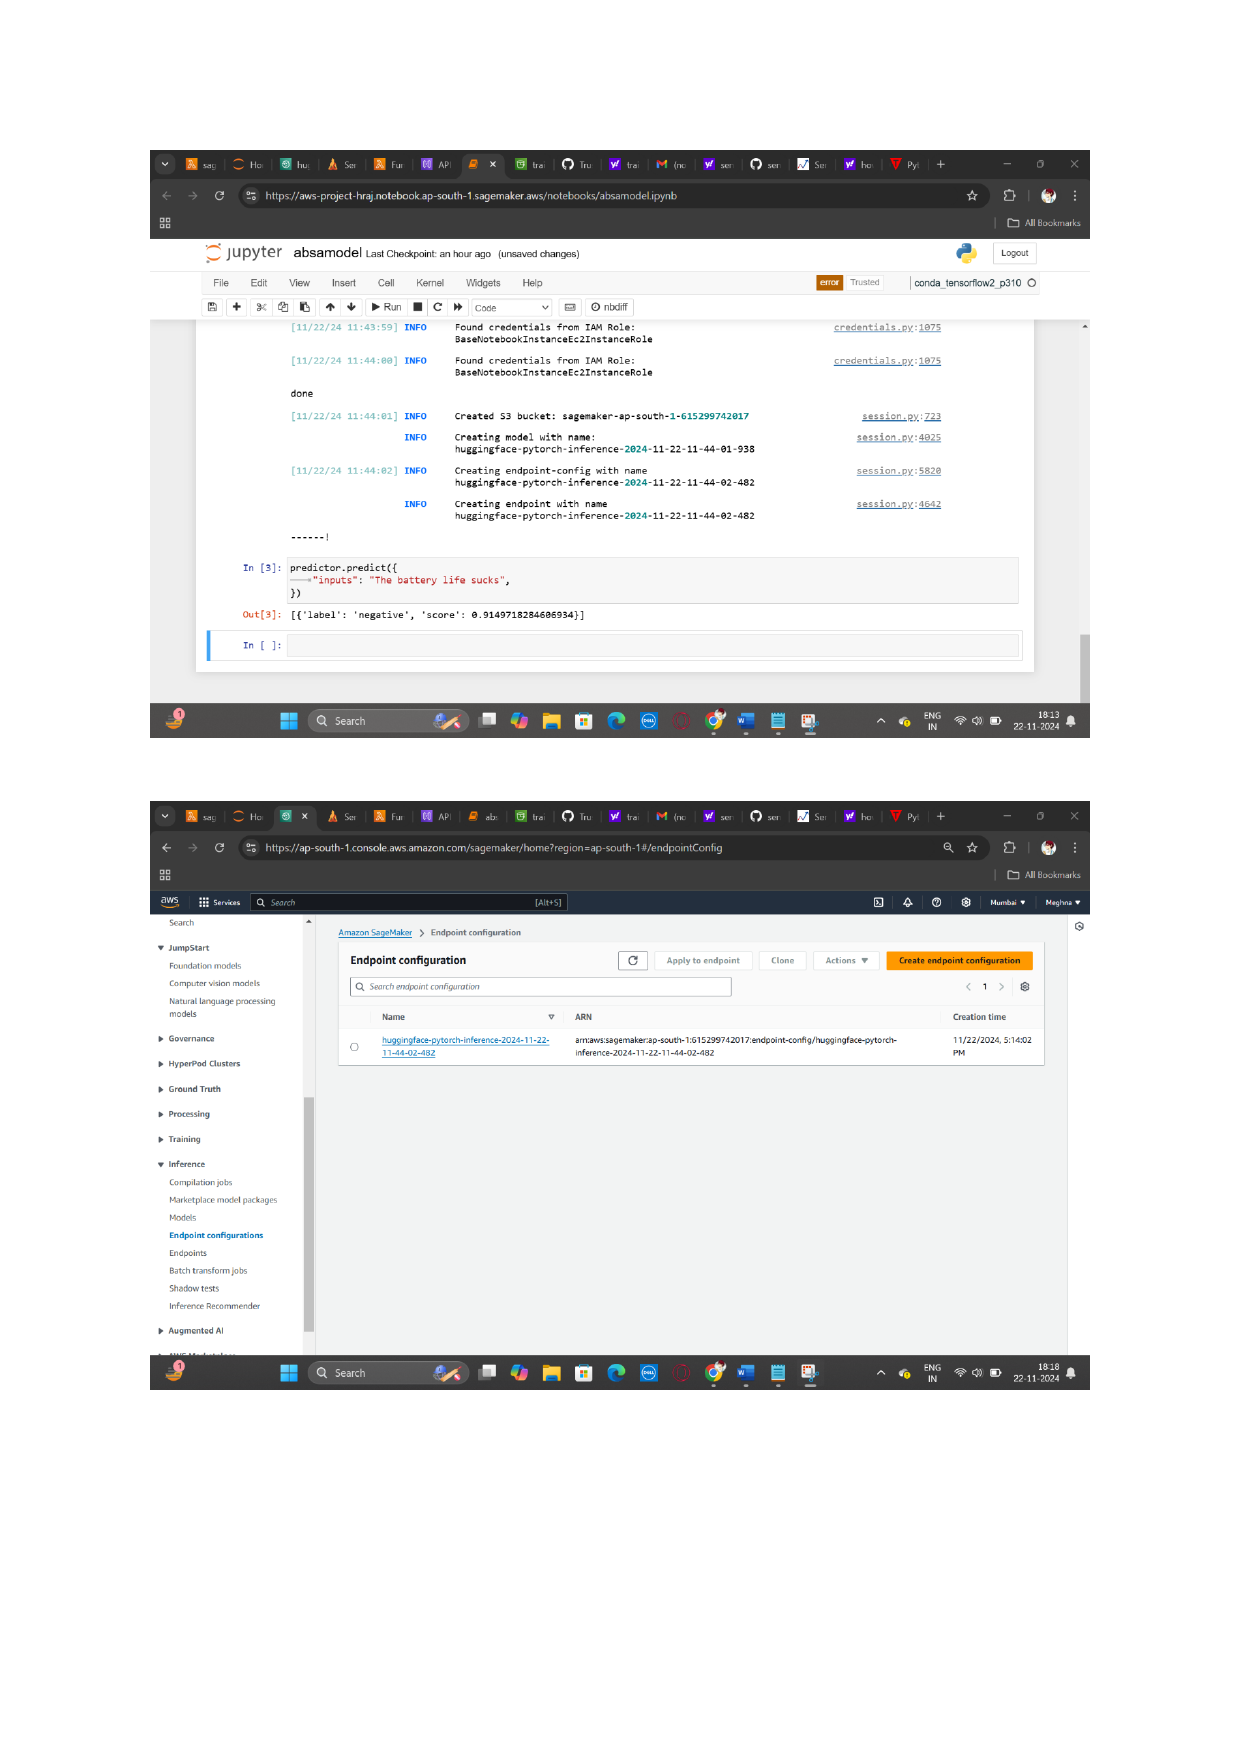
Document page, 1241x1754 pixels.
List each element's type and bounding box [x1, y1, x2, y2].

picture [150, 801, 1090, 1390]
picture [150, 150, 1090, 738]
